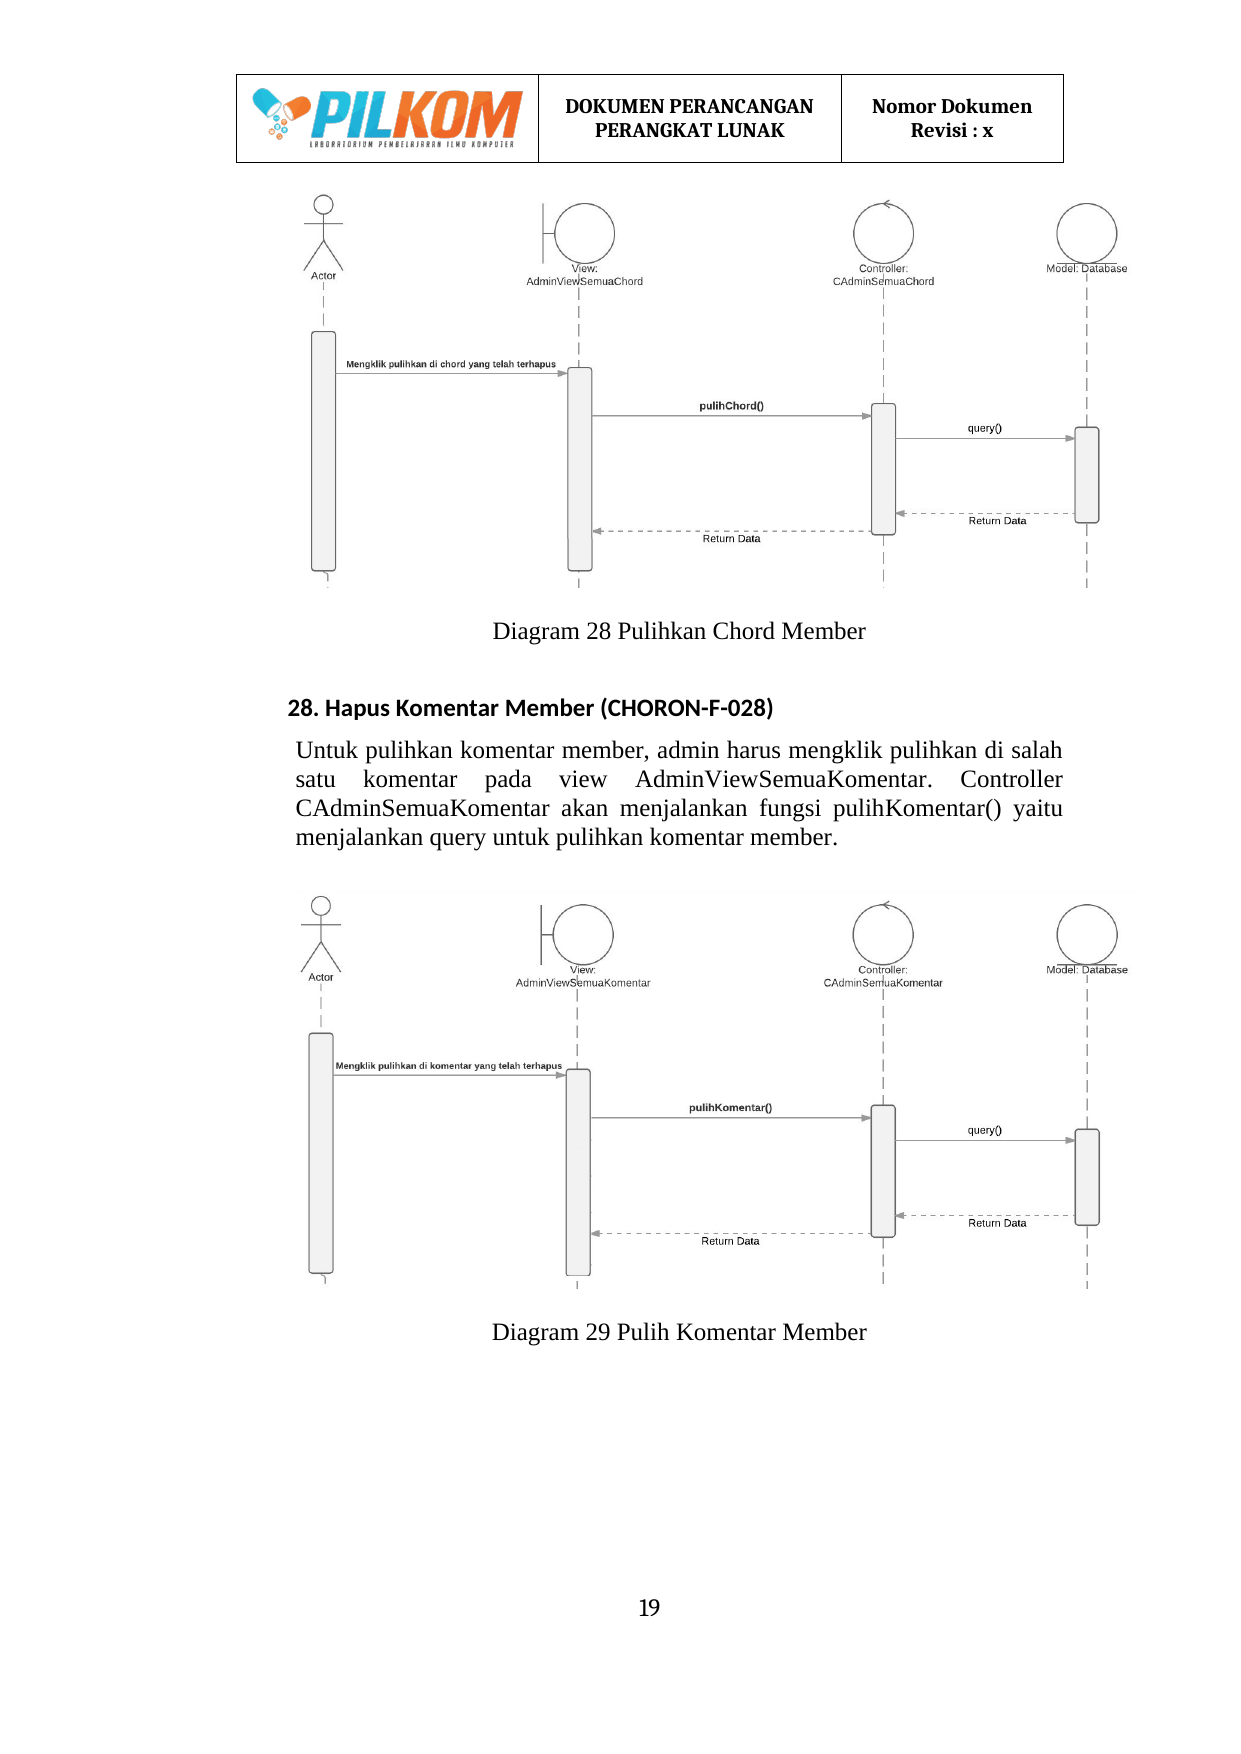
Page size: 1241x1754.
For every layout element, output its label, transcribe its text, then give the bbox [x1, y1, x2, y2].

picture [295, 891, 1137, 1289]
picture [295, 192, 1134, 588]
subtitle Hapus Komentar Member (CHORON-F-028) [287, 692, 1063, 723]
picture [247, 85, 527, 152]
text Diagram 28 Pulihkan Chord Member [295, 588, 1063, 645]
text Diagram 29 Pulih Komentar Member [295, 1289, 1063, 1346]
text Untuk pulihkan komentar member, admin harus mengklik pulihkan di salah satu komentar pada view AdminViewSemuaKomentar. Controller CAdminSemuaKomentar akan menjalankan fungsi pulihKomentar() yaitu menjalankan query untuk pulihkan komentar member. [295, 735, 1063, 850]
